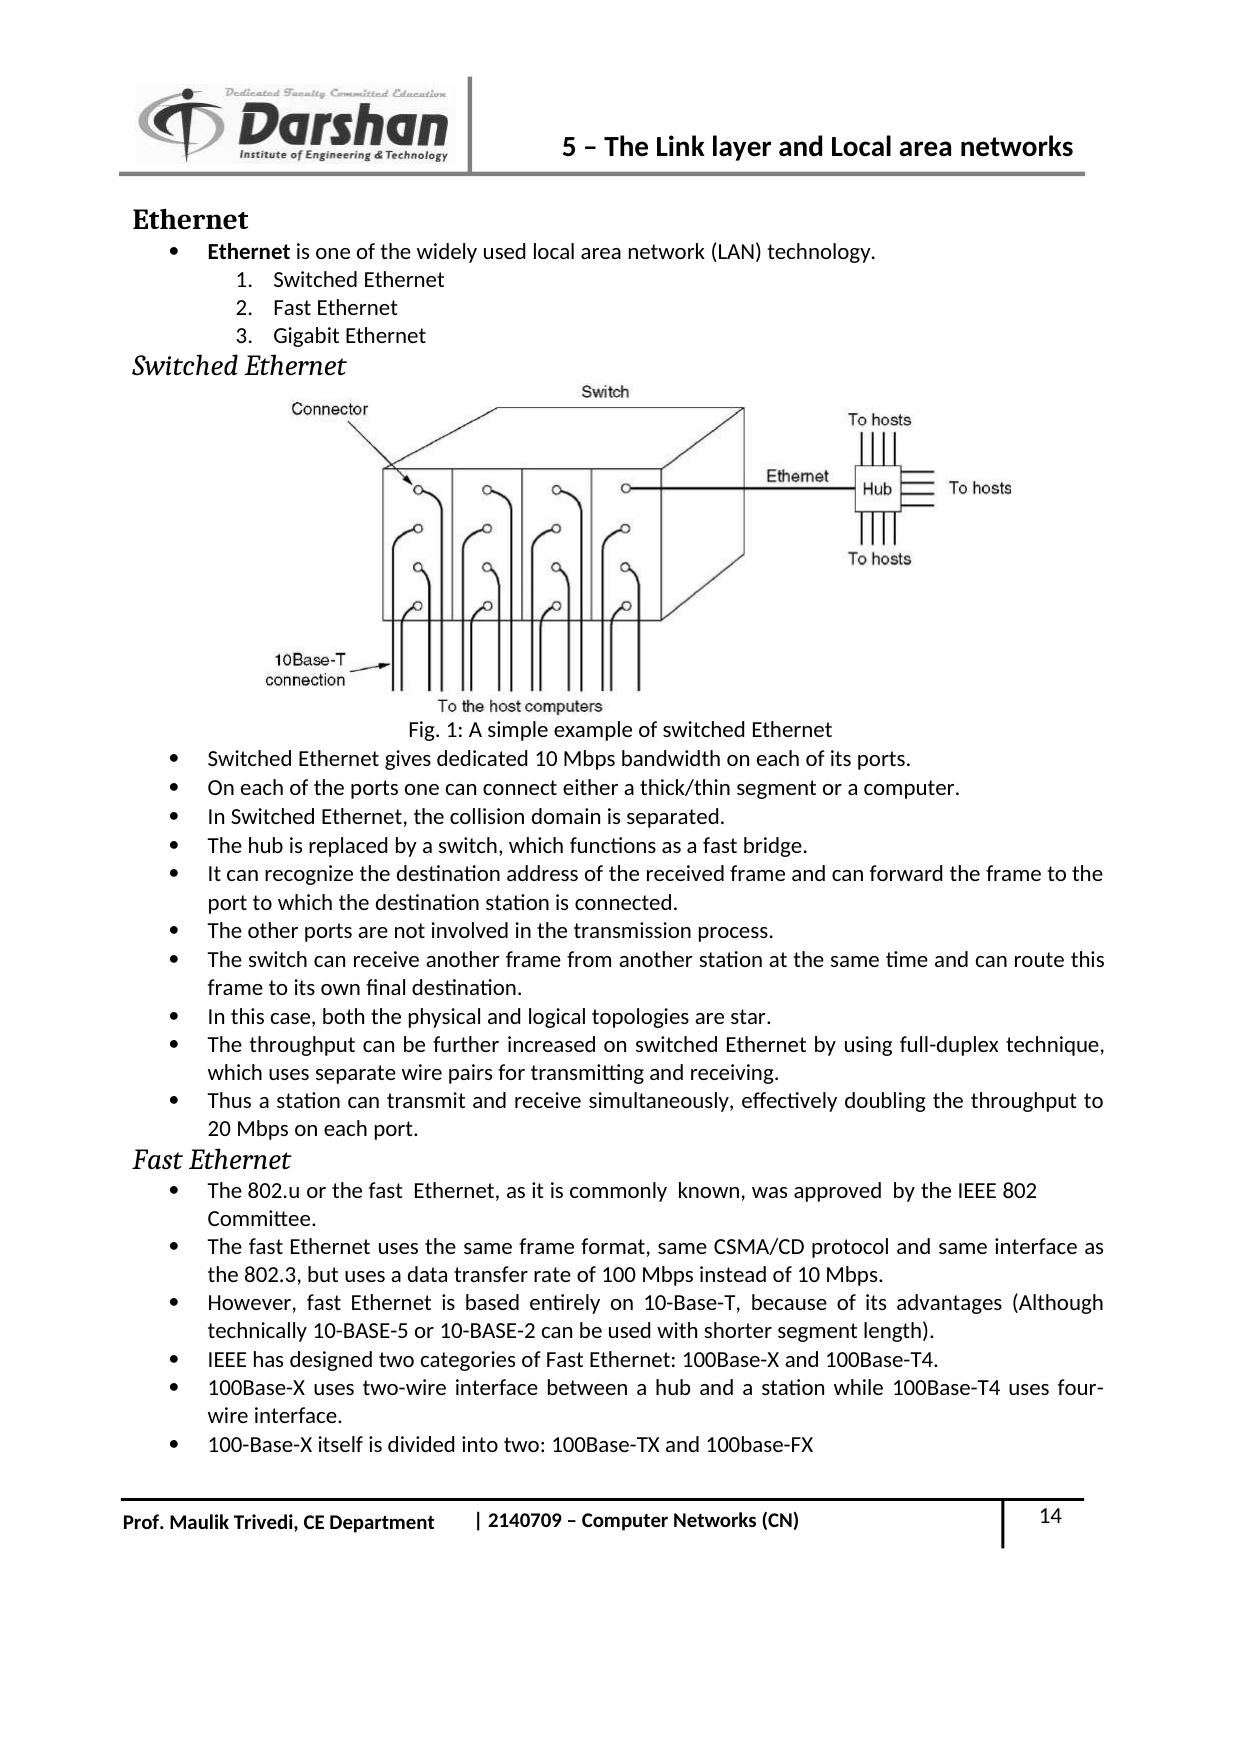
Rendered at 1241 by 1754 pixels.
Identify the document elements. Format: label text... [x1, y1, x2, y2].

list Ethernet is one of the widely used local area network (LAN) technology. [170, 237, 1207, 265]
list Switched Ethernet [235, 265, 1207, 293]
list 100-Base-X itself is divided into two: 100Base-TX and 100base-FX [170, 1429, 1207, 1458]
list Thus a station can transmit and receive simultaneously, effectively doubling the throughput to 20 Mbps on each port. [170, 1086, 1108, 1142]
subtitle Ethernet [132, 203, 1207, 236]
list It can recognize the destination address of the received frame and can forward the frame to the port to which the destination station is connected. [170, 859, 1108, 916]
picture [135, 84, 456, 164]
list Switched Ethernet gives dedicated 10 Mbps bandwidth on each of its ports. [170, 743, 1207, 772]
list Fast Ethernet [235, 293, 1207, 321]
subtitle Switched Ethernet [132, 349, 1207, 383]
list Gigabit Ethernet [235, 321, 1207, 349]
list In this case, both the physical and logical topologies are star. [170, 1001, 1207, 1030]
list The hub is replaced by a switch, which functions as a fast bridge. [170, 831, 1207, 859]
list The switch can receive another frame from another station at the same time and can route this frame to its own final destination. [170, 945, 1108, 1001]
list The other ports are not involved in the transmission process. [170, 916, 1207, 945]
text Fig. 1: A simple example of switched Ethernet [408, 715, 1207, 743]
list 100Base-X uses two-wire interface between a hub and a station while 100Base-T4 uses four- wire interface. [170, 1373, 1108, 1429]
picture [265, 383, 1012, 715]
list In Switched Ethernet, the collision domain is separated. [170, 801, 1207, 830]
list However, fast Ethernet is based entirely on 10-Base-T, because of its advantages (Although technically 10-BASE-5 or 10-BASE-2 can be used with shorter segment length). [170, 1288, 1108, 1344]
list The 802.u or the fast Ethernet, as it is commonly known, was approved by the IEEE 802 Committee. [170, 1176, 1108, 1232]
list IEEE has designed two categories of Fast Ethernet: 100Base-X and 100Base-T4. [170, 1345, 1207, 1373]
list The fast Ethernet uses the same frame format, same CSMA/CD protocol and same interface as the 802.3, but uses a data transfer rate of 100 Mbps instead of 10 Mbps. [170, 1232, 1108, 1288]
list On each of the ports one can connect either a thick/thin segment or a computer. [170, 772, 1207, 801]
subtitle Fast Ethernet [132, 1142, 1207, 1176]
list The throughput can be further increased on switched Ethernet by using full-duplex technique, which uses separate wire pairs for transmitting and receiving. [170, 1030, 1109, 1086]
